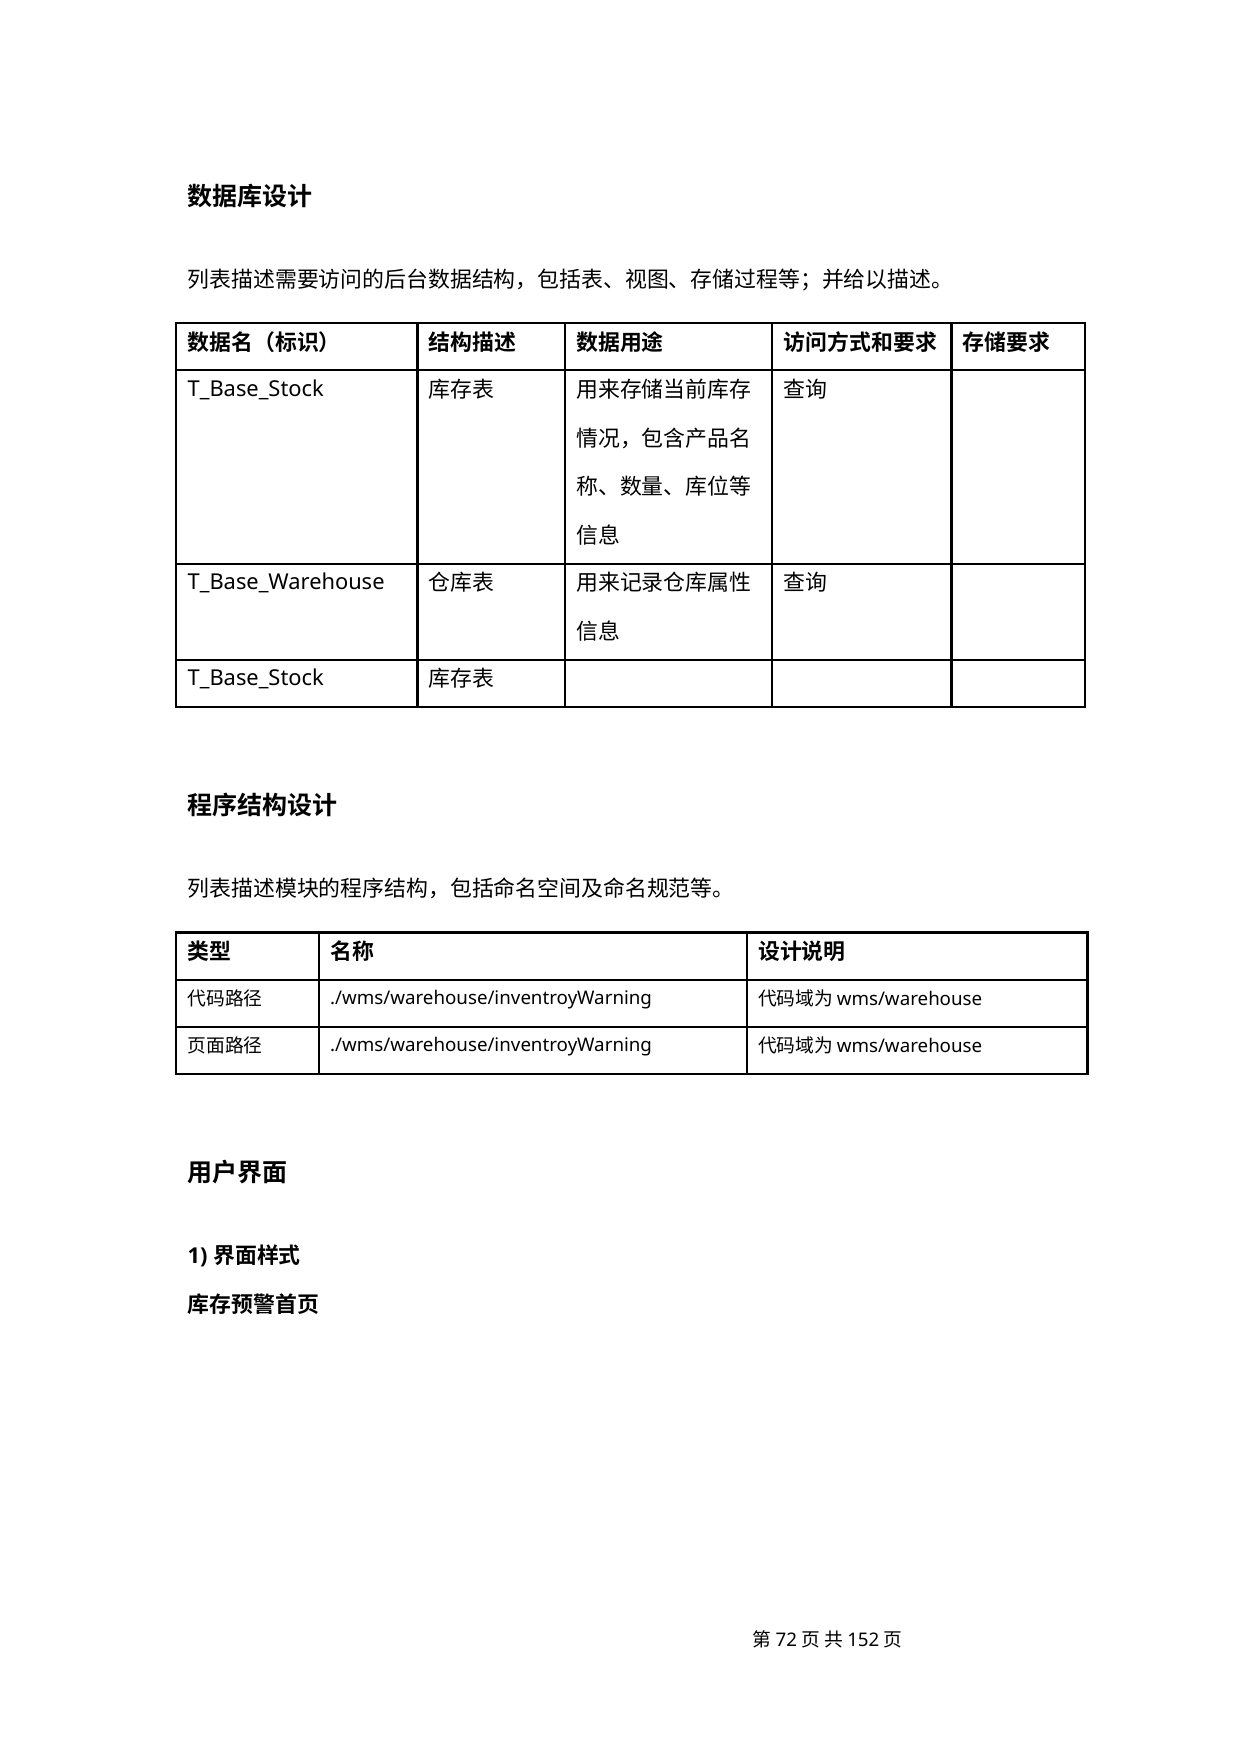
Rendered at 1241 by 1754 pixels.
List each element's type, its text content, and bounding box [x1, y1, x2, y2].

table_cell 查询 [773, 565, 950, 658]
table_header 存储要求 [953, 324, 1084, 369]
table_cell 查询 [773, 371, 950, 563]
subtitle 用户界面 [187, 1138, 1053, 1203]
table_cell 代码域为wms/warehouse [748, 981, 1086, 1026]
table_header 设计说明 [748, 934, 1086, 978]
table_cell T_Base_Warehouse [177, 565, 416, 658]
table_cell 代码域为wms/warehouse [748, 1028, 1086, 1073]
text 列表描述需要访问的后台数据结构，包括表、视图、存储过程等；并给以描述。 [187, 261, 1053, 294]
table_header 名称 [320, 934, 746, 978]
table_cell 库存表 [419, 371, 564, 563]
table_cell T_Base_Stock [177, 371, 416, 563]
text 库存预警首页 [187, 1286, 1053, 1319]
table_header 访问方式和要求 [773, 324, 950, 369]
table_cell 用来存储当前库存情况，包含产品名称、数量、库位等信息 [566, 371, 771, 563]
table_cell ./wms/warehouse/inventroyWarning [320, 981, 746, 1026]
table_header 数据用途 [566, 324, 771, 369]
table_cell 用来记录仓库属性信息 [566, 565, 771, 658]
text 列表描述模块的程序结构，包括命名空间及命名规范等。 [187, 871, 1053, 903]
subtitle 程序结构设计 [187, 771, 1053, 836]
table_cell 页面路径 [177, 1028, 318, 1073]
text 1) 界面样式 [187, 1238, 1053, 1270]
table_cell [953, 371, 1084, 563]
table_header 结构描述 [419, 324, 564, 369]
table_cell ./wms/warehouse/inventroyWarning [320, 1028, 746, 1073]
table_header 类型 [177, 934, 318, 978]
subtitle 数据库设计 [187, 162, 1053, 227]
table_cell [953, 565, 1084, 658]
table_cell 仓库表 [419, 565, 564, 658]
table_cell [566, 661, 771, 706]
table_cell [953, 661, 1084, 706]
table_cell T_Base_Stock [177, 661, 416, 706]
table_cell 代码路径 [177, 981, 318, 1026]
table_cell 库存表 [419, 661, 564, 706]
table_cell [773, 661, 950, 706]
table_header 数据名（标识） [177, 324, 416, 369]
